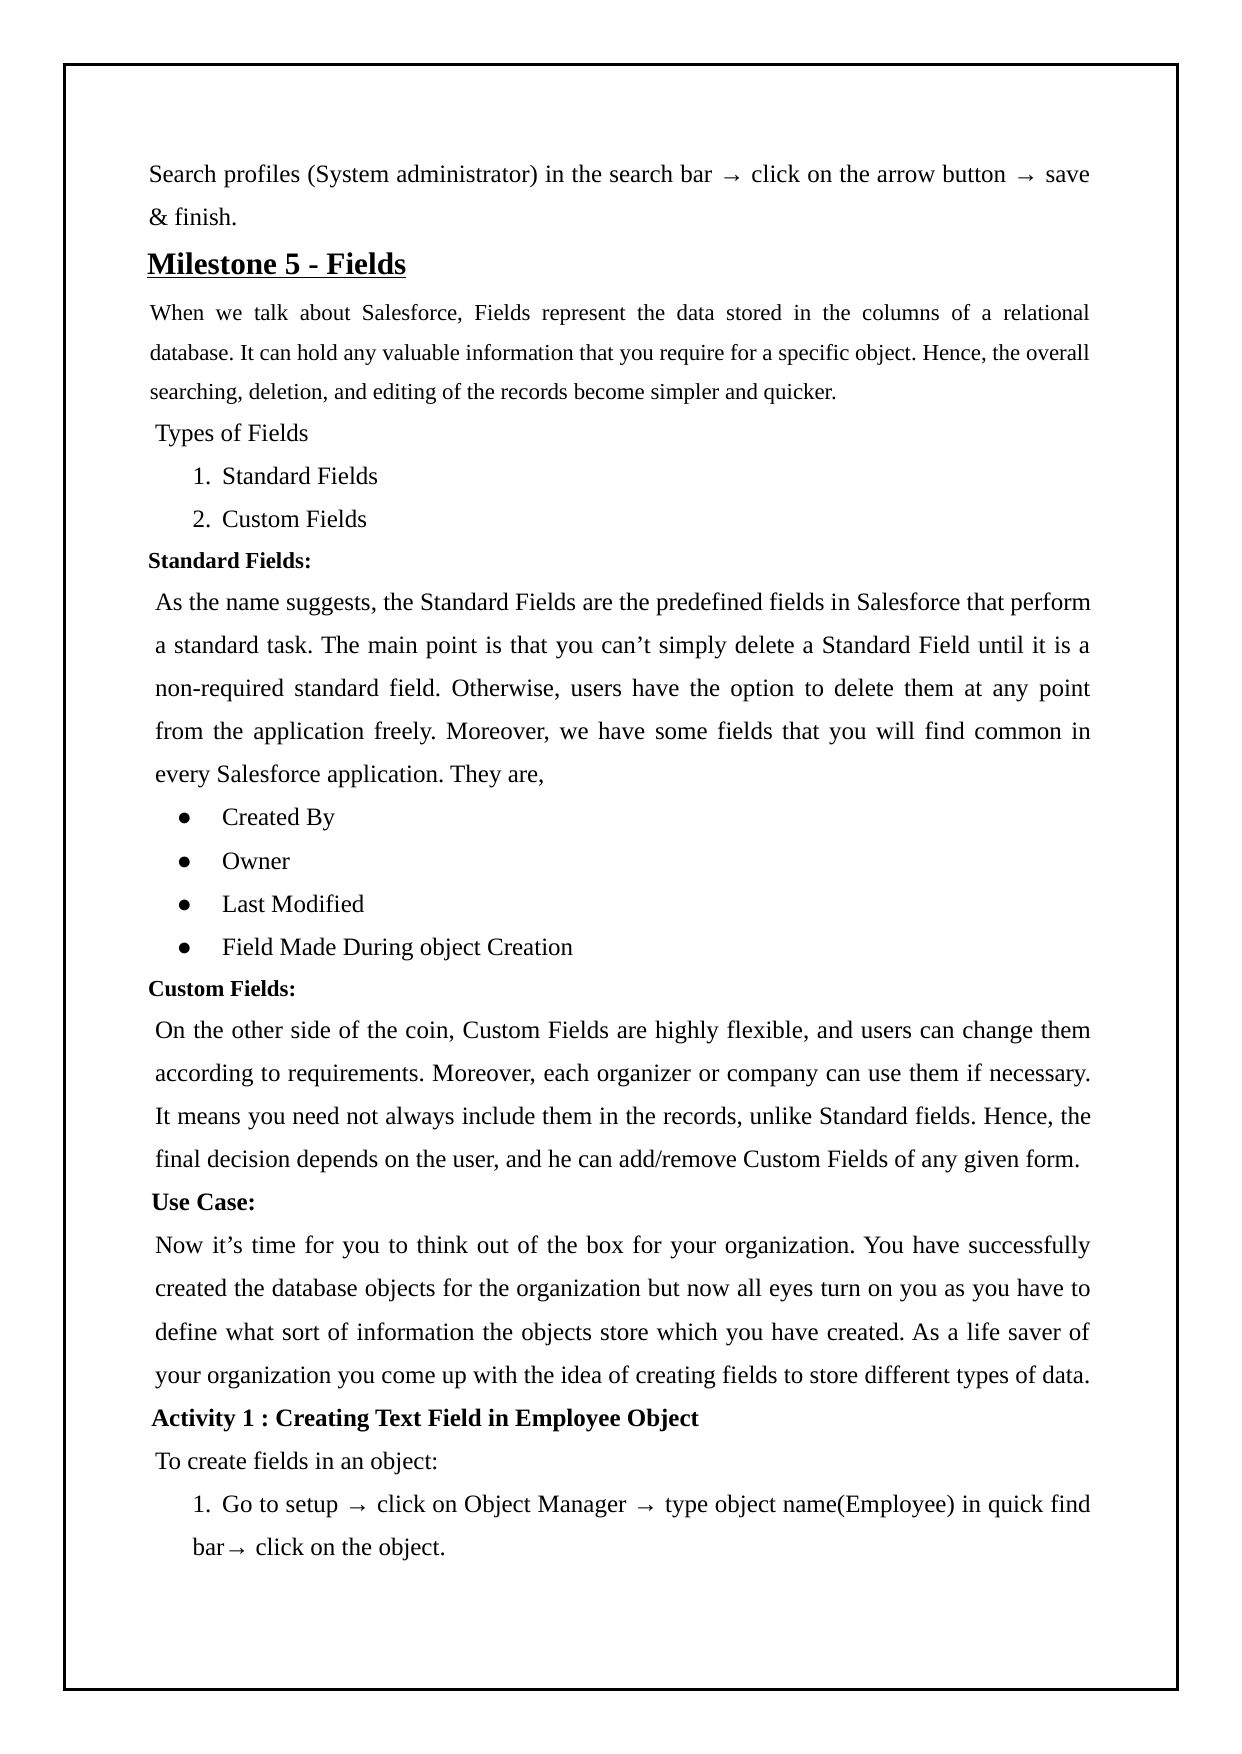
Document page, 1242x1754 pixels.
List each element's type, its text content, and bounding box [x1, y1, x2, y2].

text To create fields in an object: [155, 1446, 1092, 1475]
list Standard Fields [192, 461, 1092, 490]
list Created By [177, 802, 1092, 831]
text As the name suggests, the Standard Fields are the predefined fields in Salesforce that perform a standard task. The main point is that you can’t simply delete a Standard Field until it is a non-required standard field. Otherwise, users have the option to delete them at any point from the application freely. Moreover, we have some fields that you will find common in every Salesforce application. They are, [155, 587, 1092, 788]
list Owner [177, 846, 1092, 874]
text Custom Fields: [148, 975, 1092, 1002]
text Search profiles (System administrator) in the search bar → click on the arrow button → save & finish. [148, 159, 1092, 231]
text Now it’s time for you to think out of the box for your organization. You have successfully created the database objects for the organization but now all eyes turn on you as you have to define what sort of information the objects store which you have created. As a life saver of your organization you come up with the idea of creating fields to store different types of data. [155, 1230, 1092, 1388]
subtitle Milestone 5 - Fields [147, 246, 1092, 282]
text When we talk about Salesforce, Fields represent the data stored in the columns of a relational database. It can hold any valuable information that you require for a specific object. Hence, the overall searching, deletion, and editing of the records become simpler and quicker. [149, 299, 1092, 405]
text Use Case: [151, 1187, 1092, 1216]
text On the other side of the coin, Custom Fields are highly flexible, and users can change them according to requirements. Moreover, each organizer or company can use them if necessary. It means you need not always include them in the records, unlike Standard fields. Hence, the final decision depends on the user, and he can add/remove Custom Fields of any given form. [155, 1015, 1092, 1173]
text Types of Fields [155, 418, 1092, 447]
list Go to setup → click on Object Manager → type object name(Employee) in quick find bar→ click on the object. [192, 1489, 1092, 1561]
list Last Modified [177, 889, 1092, 918]
list Field Made During object Creation [177, 932, 1092, 961]
list Custom Fields [192, 504, 1092, 533]
text Activity 1 : Creating Text Field in Employee Object [151, 1403, 1092, 1432]
text Standard Fields: [148, 547, 1092, 574]
